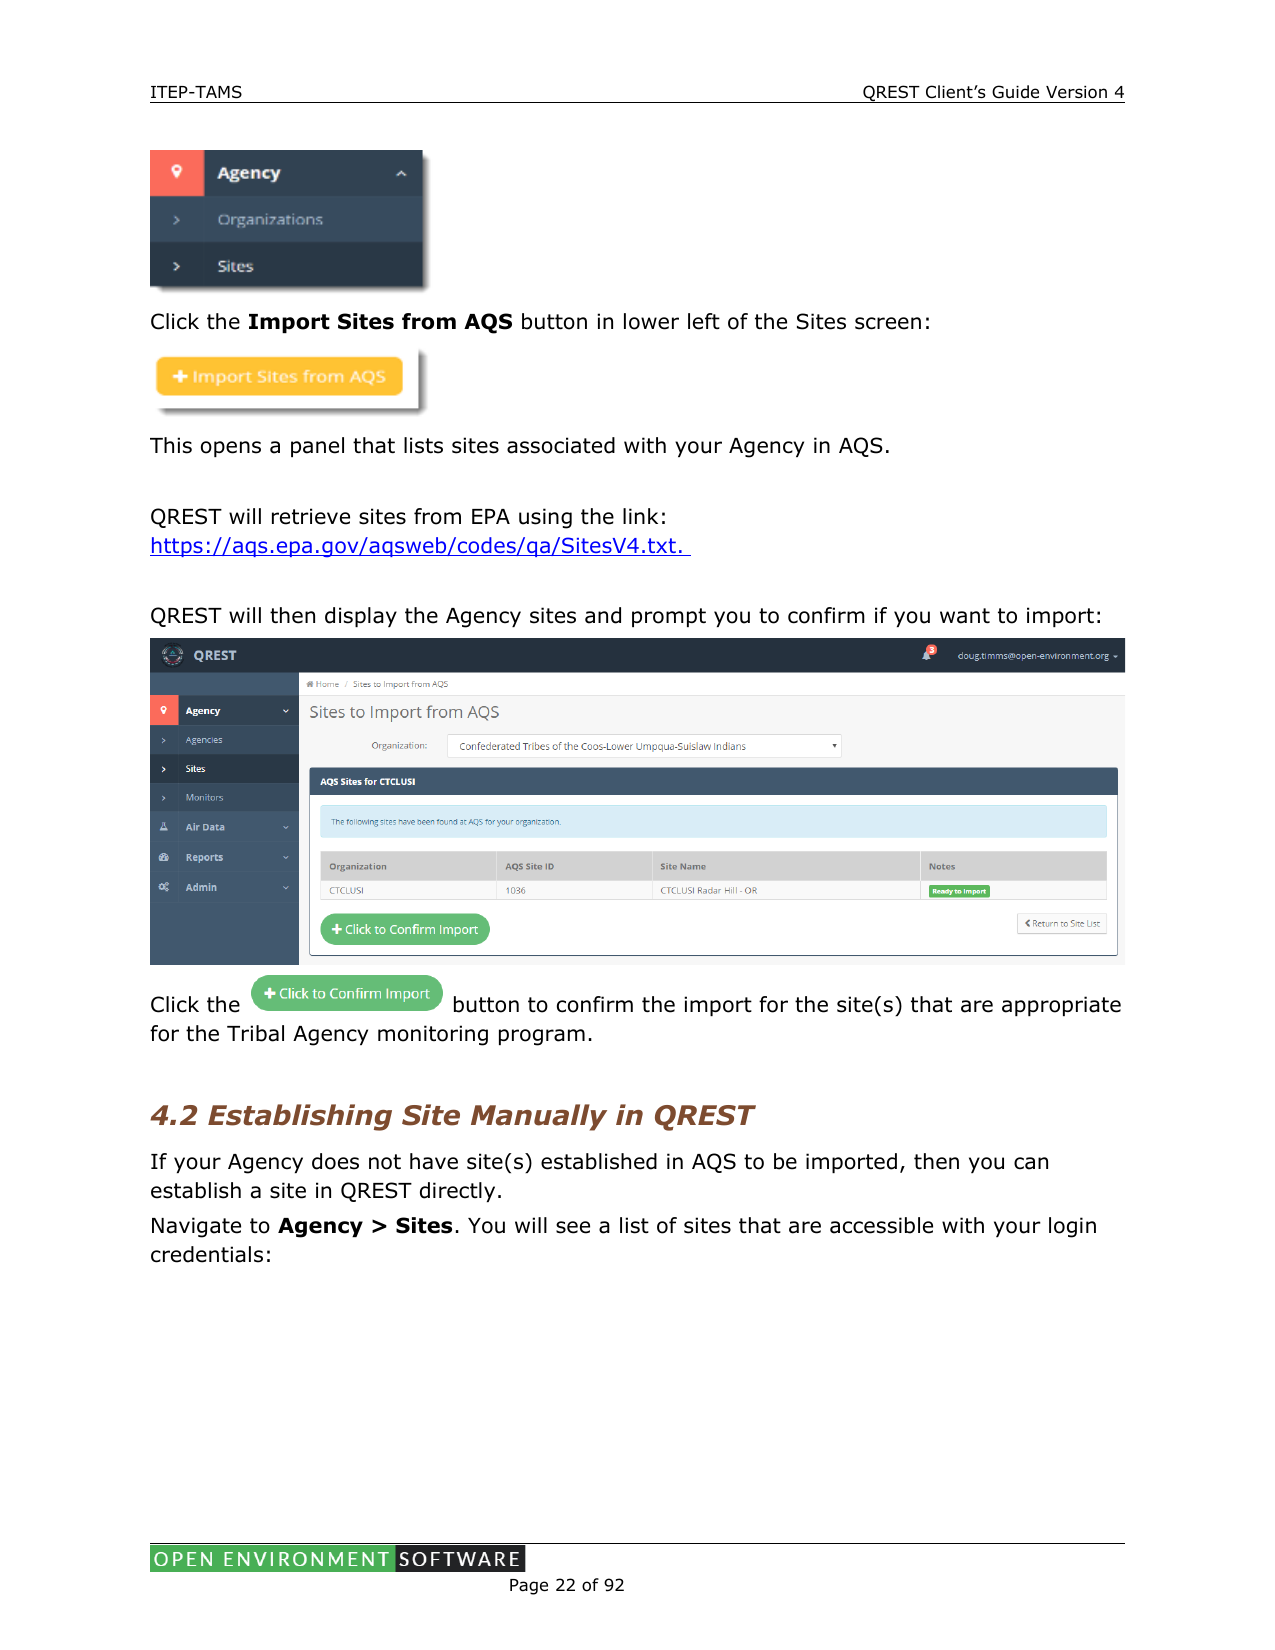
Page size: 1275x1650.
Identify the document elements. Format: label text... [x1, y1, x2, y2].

text If your Agency does not have site(s) established in AQS to be imported, then you can establish a site in QREST directly. [150, 1148, 1125, 1202]
subtitle 4.2 Establishing Site Manually in QREST [150, 1098, 1125, 1131]
text Click the Import Sites from AQS button in lower left of the Sites screen: [150, 308, 1125, 334]
text This opens a panel that lists sites associated with your Agency in AQS. [150, 433, 1125, 458]
text Click the button to confirm the import for the site(s) that are appropriate for the Tribal Agency monitoring program. [150, 974, 1125, 1046]
picture [150, 638, 1125, 965]
picture [150, 150, 437, 299]
text QREST will retrieve sites from EPA using the link: https://aqs.epa.gov/aqsweb/codes/qa/SitesV4.txt. [150, 503, 1125, 558]
text QREST will then display the Agency sites and prompt you to confirm if you want to import: [150, 603, 1125, 628]
picture [247, 974, 445, 1013]
text Navigate to Agency > Sites. You will see a list of sites that are accessible with your login credentials: [150, 1212, 1125, 1267]
picture [150, 343, 436, 423]
picture [150, 1545, 526, 1572]
